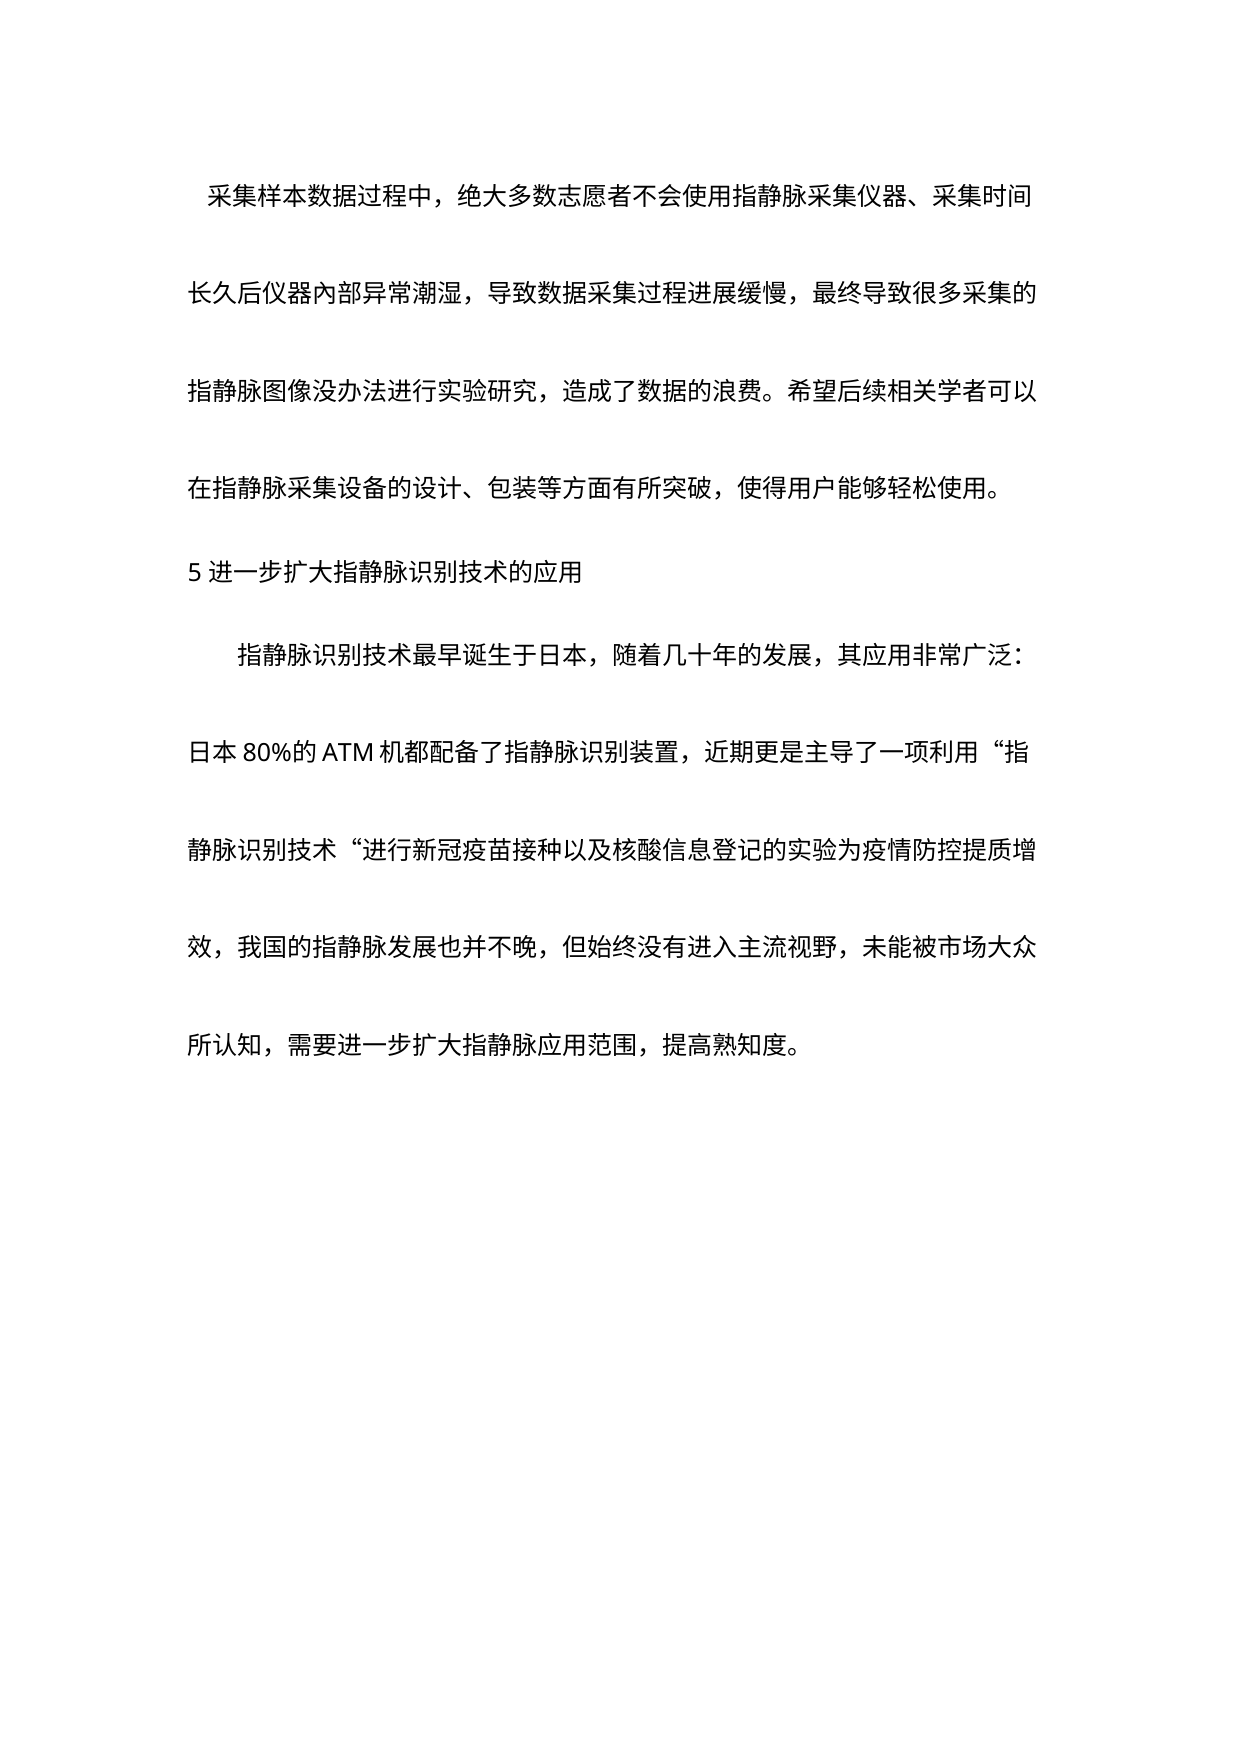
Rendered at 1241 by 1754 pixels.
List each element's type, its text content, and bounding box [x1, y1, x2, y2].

text 采集样本数据过程中，绝大多数志愿者不会使用指静脉采集仪器、采集时间长久后仪器內部异常潮湿，导致数据采集过程进展缓慢，最终导致很多采集的指静脉图像没办法进行实验研究，造成了数据的浪费。希望后续相关学者可以在指静脉采集设备的设计、包装等方面有所突破，使得用户能够轻松使用。 [187, 162, 1053, 519]
text 指静脉识别技术最早诞生于日本，随着几十年的发展，其应用非常广泛：日本80%的ATM机都配备了指静脉识别装置，近期更是主导了一项利用“指静脉识别技术“进行新冠疫苗接种以及核酸信息登记的实验为疫情防控提质增效，我国的指静脉发展也并不晚，但始终没有进入主流视野，未能被市场大众所认知，需要进一步扩大指静脉应用范围，提高熟知度。 [187, 621, 1053, 1076]
text 5 进一步扩大指静脉识别技术的应用 [187, 538, 1053, 603]
